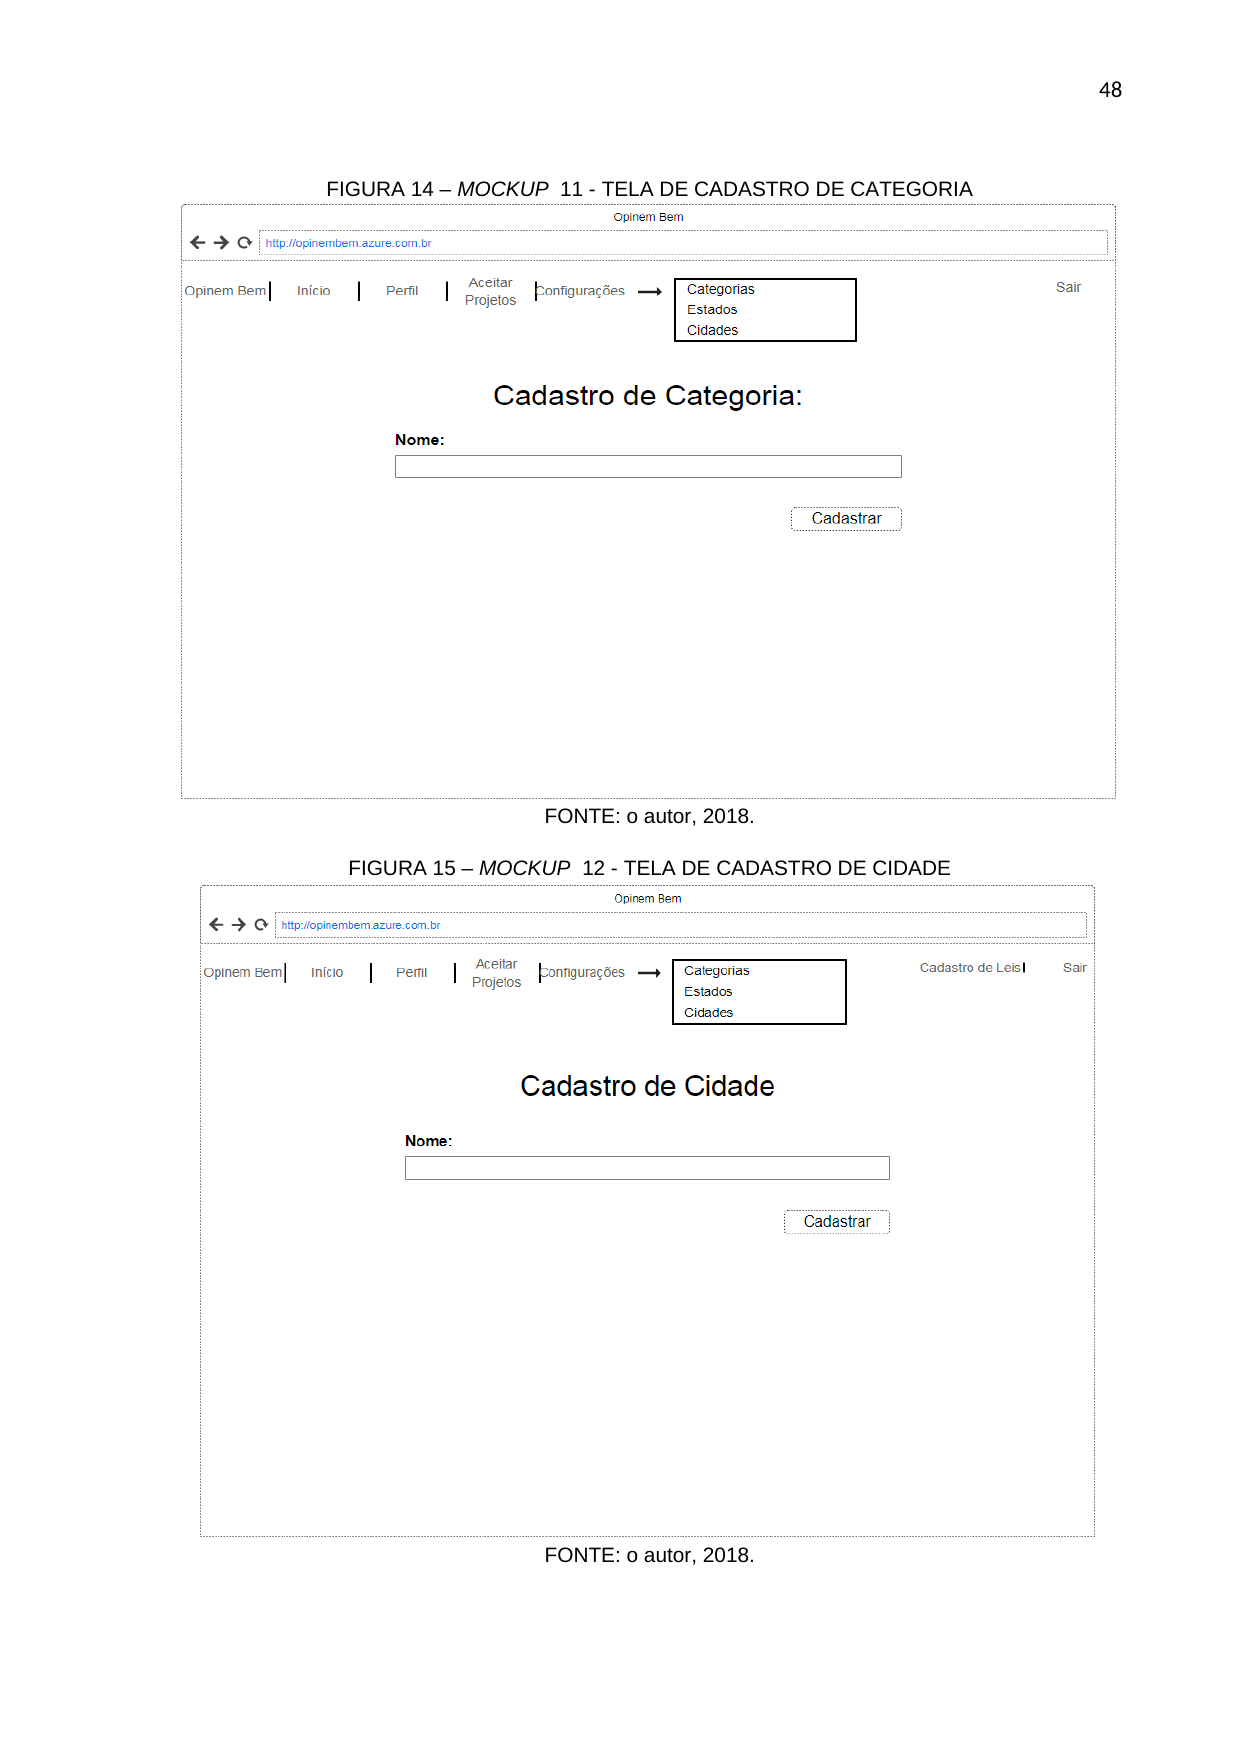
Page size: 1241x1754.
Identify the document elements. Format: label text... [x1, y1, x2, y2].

picture [196, 880, 1103, 1543]
picture [177, 201, 1122, 805]
text FONTE: o autor, 2018. [177, 1542, 1122, 1566]
text FIGURA 14 – MOCKUP 11 - TELA DE CADASTRO DE CATEGORIA [177, 177, 1122, 201]
text FONTE: o autor, 2018. [177, 805, 1122, 828]
